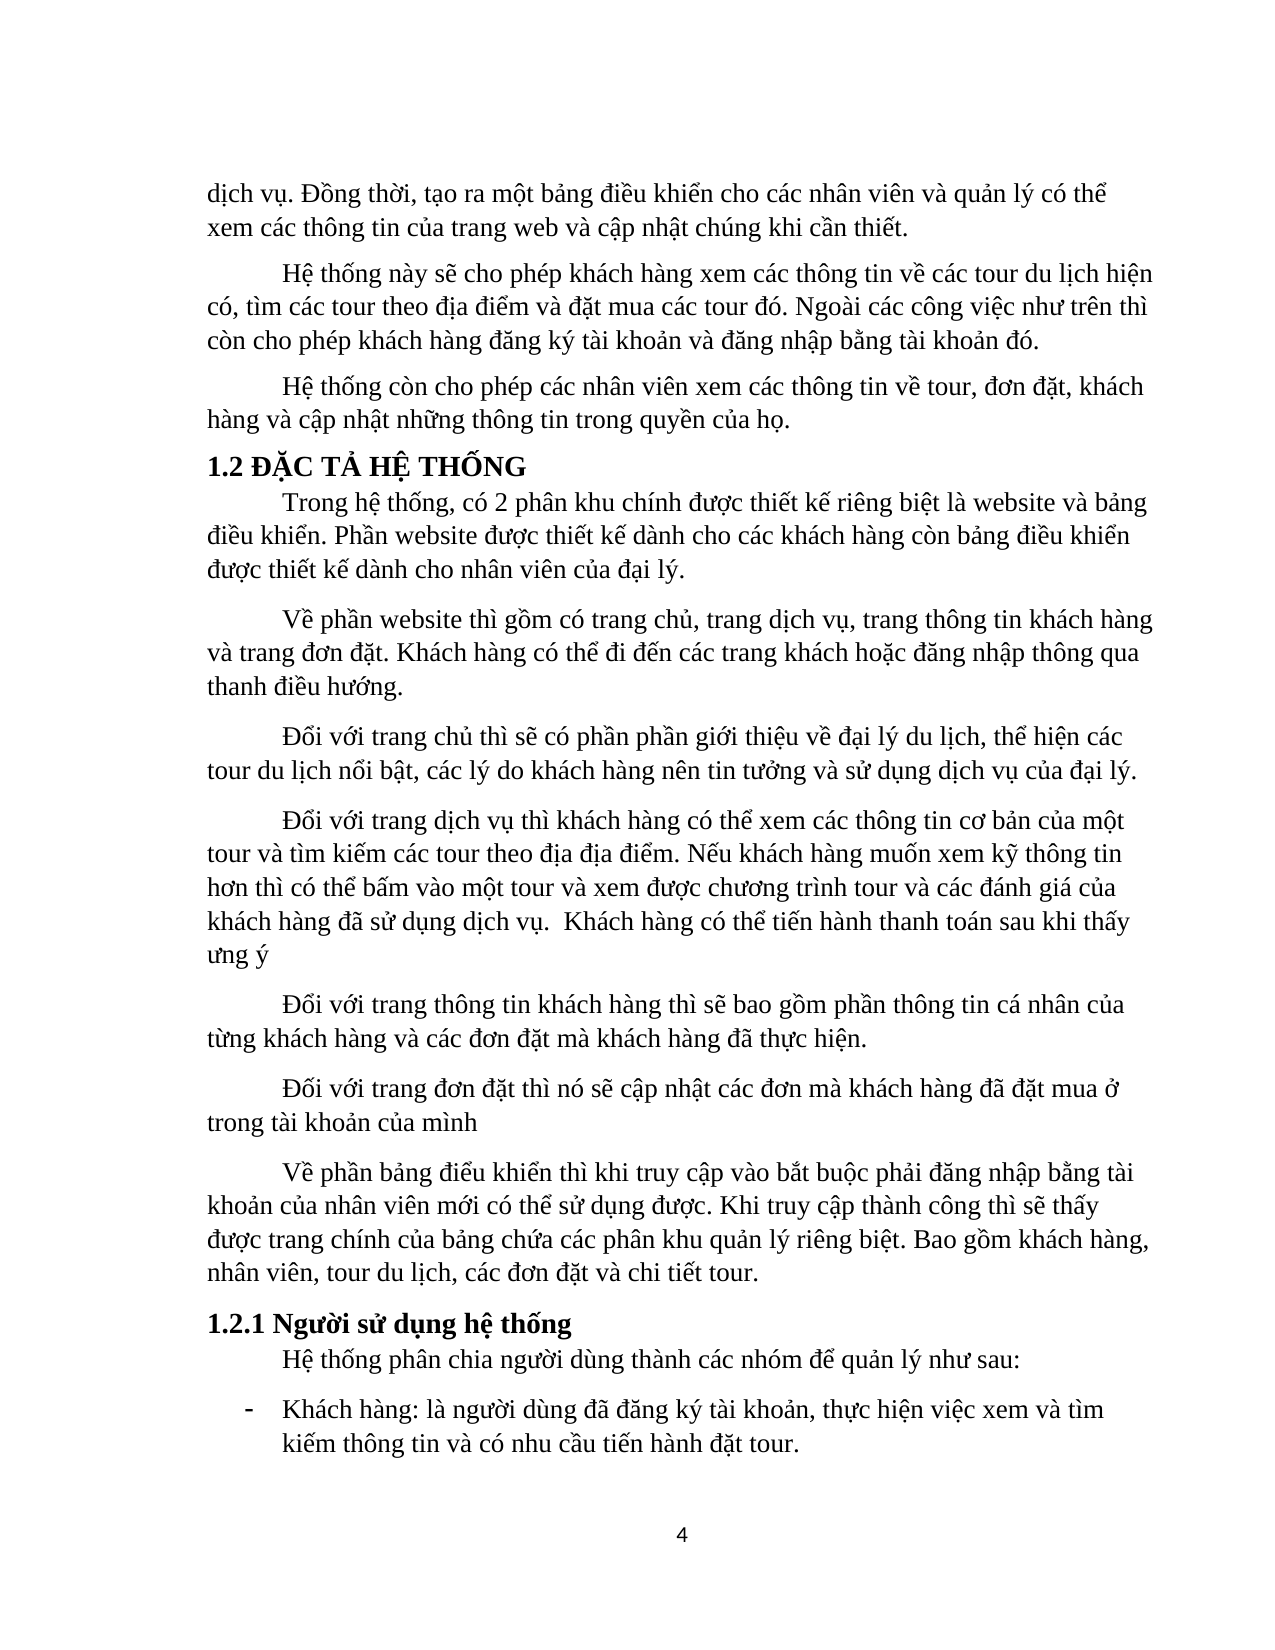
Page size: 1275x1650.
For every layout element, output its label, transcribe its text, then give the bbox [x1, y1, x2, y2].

subtitle 1.2.1 Người sử dụng hệ thống [207, 1307, 1157, 1340]
text Hệ thống này sẽ cho phép khách hàng xem các thông tin về các tour du lịch hiện có, tìm các tour theo địa điểm và đặt mua các tour đó. Ngoài các công việc như trên thì còn cho phép khách hàng đăng ký tài khoản và đăng nhập bằng tài khoản đó. [207, 257, 1157, 355]
text Đối với trang đơn đặt thì nó sẽ cập nhật các đơn mà khách hàng đã đặt mua ở trong tài khoản của mình [207, 1072, 1157, 1137]
text Về phần website thì gồm có trang chủ, trang dịch vụ, trang thông tin khách hàng và trang đơn đặt. Khách hàng có thể đi đến các trang khách hoặc đăng nhập thông qua thanh điều hướng. [207, 603, 1157, 701]
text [207, 177, 1157, 242]
text Hệ thống còn cho phép các nhân viên xem các thông tin về tour, đơn đặt, khách hàng và cập nhật những thông tin trong quyền của họ. [207, 370, 1157, 434]
subtitle 1.2 ĐẶC TẢ HỆ THỐNG [207, 449, 1157, 483]
text Trong hệ thống, có 2 phân khu chính được thiết kế riêng biệt là website và bảng điều khiển. Phần website được thiết kế dành cho các khách hàng còn bảng điều khiển được thiết kế dành cho nhân viên của đại lý. [207, 486, 1157, 584]
list Khách hàng: là người dùng đã đăng ký tài khoản, thực hiện việc xem và tìm kiếm thông tin và có nhu cầu tiến hành đặt tour. [244, 1393, 1157, 1458]
text Hệ thống phân chia người dùng thành các nhóm để quản lý như sau: [207, 1343, 1157, 1374]
text Đổi với trang chủ thì sẽ có phần phần giới thiệu về đại lý du lịch, thể hiện các tour du lịch nổi bật, các lý do khách hàng nên tin tưởng và sử dụng dịch vụ của đại lý. [207, 720, 1157, 785]
text Đổi với trang dịch vụ thì khách hàng có thể xem các thông tin cơ bản của một tour và tìm kiếm các tour theo địa địa điểm. Nếu khách hàng muốn xem kỹ thông tin hơn thì có thể bấm vào một tour và xem được chương trình tour và các đánh giá của khách hàng đã sử dụng dịch vụ. Khách hàng có thể tiến hành thanh toán sau khi thấy ưng ý [207, 804, 1157, 969]
text Đổi với trang thông tin khách hàng thì sẽ bao gồm phần thông tin cá nhân của từng khách hàng và các đơn đặt mà khách hàng đã thực hiện. [207, 988, 1157, 1053]
text Về phần bảng điểu khiển thì khi truy cập vào bắt buộc phải đăng nhập bằng tài khoản của nhân viên mới có thể sử dụng được. Khi truy cập thành công thì sẽ thấy được trang chính của bảng chứa các phân khu quản lý riêng biệt. Bao gồm khách hàng, nhân viên, tour du lịch, các đơn đặt và chi tiết tour. [207, 1156, 1157, 1288]
